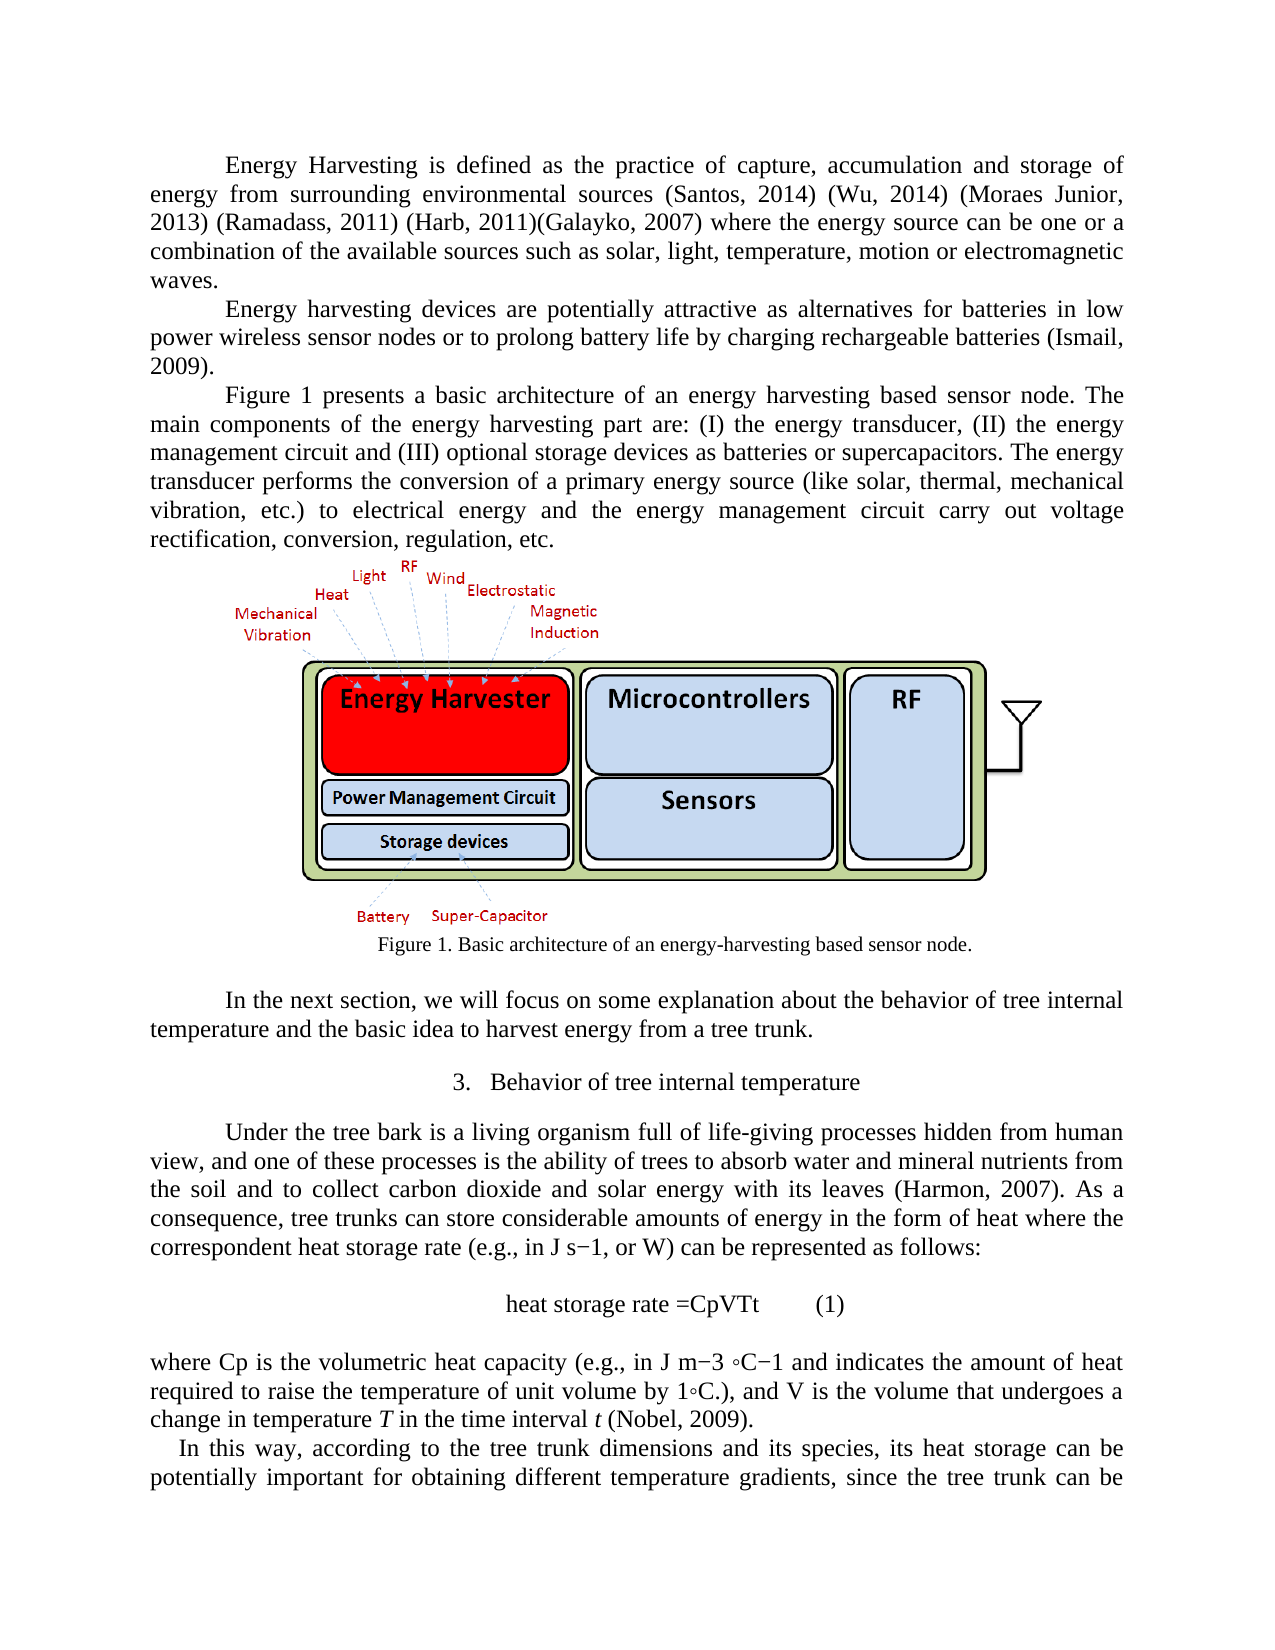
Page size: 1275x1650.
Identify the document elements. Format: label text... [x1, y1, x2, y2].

text Under the tree bark is a living organism full of life-giving processes hidden from human view, and one of these processes is the ability of trees to absorb water and mineral nutrients from the soil and to collect carbon dioxide and solar energy with its leaves (Harmon, 2007). As a consequence, tree trunks can store considerable amounts of energy in the form of heat where the correspondent heat storage rate (e.g., in J s−1, or W) can be represented as follows: [150, 1117, 1125, 1261]
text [150, 1433, 1125, 1491]
text Figure 1. Basic architecture of an energy-harvesting based sensor node. [150, 932, 1125, 956]
list Behavior of tree internal temperature [187, 1067, 1125, 1096]
text Energy harvesting devices are potentially attractive as alternatives for batteries in low power wireless sensor nodes or to prolong battery life by charging rechargeable batteries (Ismail, 2009). [150, 294, 1125, 380]
text In the next section, we will focus on some explanation about the behavior of tree internal temperature and the basic idea to harvest energy from a tree trunk. [150, 985, 1125, 1042]
text Energy Harvesting is defined as the practice of capture, accumulation and storage of energy from surrounding environmental sources (Santos, 2014) (Wu, 2014) (Moraes Junior, 2013) (Ramadass, 2011) (Harb, 2011)(Galayko, 2007) where the energy source can be one or a combination of the available sources such as solar, light, temperature, motion or electromagnetic waves. [150, 150, 1125, 294]
text where Cp is the volumetric heat capacity (e.g., in J m−3 ◦C−1 and indicates the amount of heat required to raise the temperature of unit volume by 1◦C.), and V is the volume that undergoes a change in temperature T in the time interval t (Nobel, 2009). [150, 1347, 1125, 1433]
text Figure 1 presents a basic architecture of an energy harvesting based sensor node. The main components of the energy harvesting part are: (I) the energy transducer, (II) the energy management circuit and (III) optional storage devices as batteries or supercapacitors. The energy transducer performs the conversion of a primary energy source (like solar, thermal, mechanical vibration, etc.) to electrical energy and the energy management circuit carry out voltage rectification, conversion, regulation, etc. [150, 380, 1125, 552]
text heat storage rate =CpVTt (1) [150, 1289, 1125, 1318]
picture [228, 552, 1047, 933]
